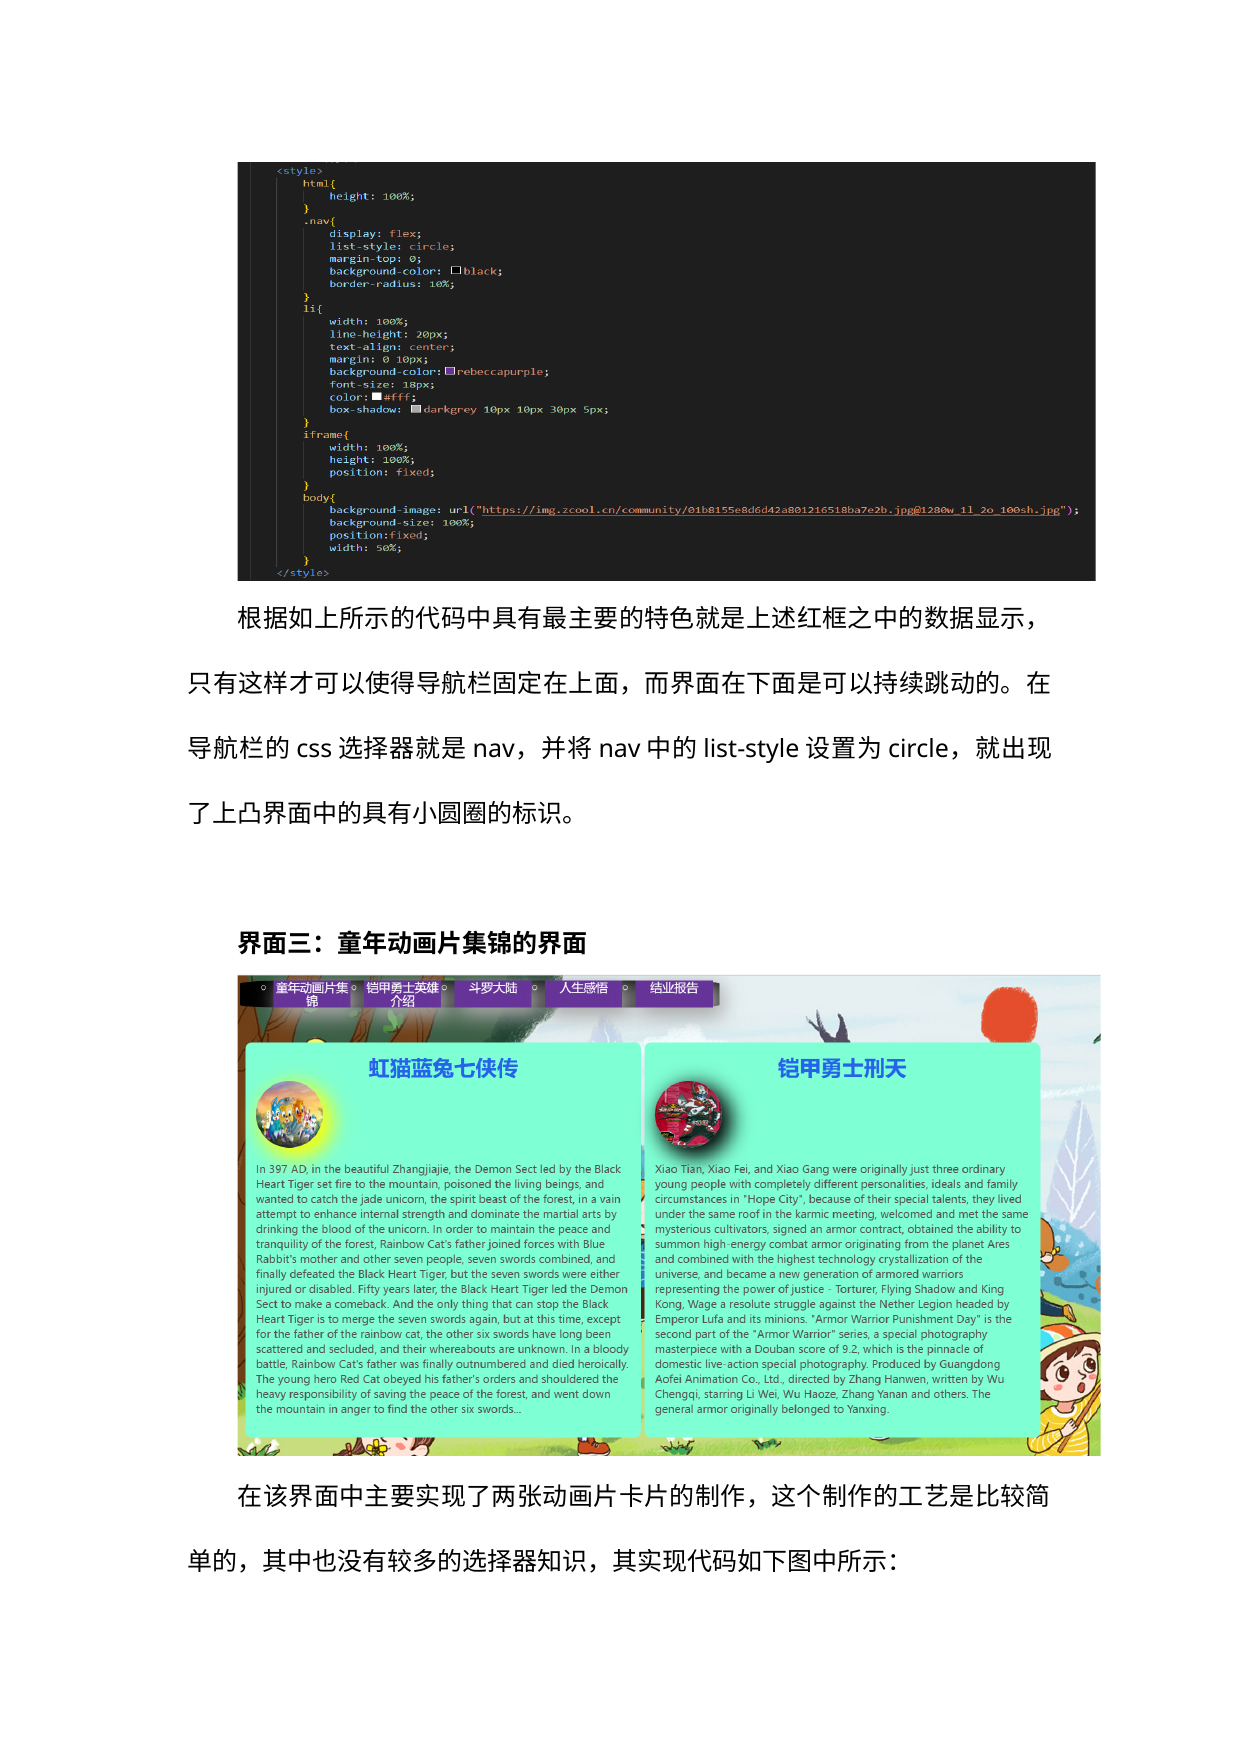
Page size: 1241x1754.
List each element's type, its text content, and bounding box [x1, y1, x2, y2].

picture [237, 974, 1101, 1456]
list 在该界面中主要实现了两张动画片卡片的制作，这个制作的工艺是比较简单的，其中也没有较多的选择器知识，其实现代码如下图中所示： [187, 1462, 1053, 1592]
list 根据如上所示的代码中具有最主要的特色就是上述红框之中的数据显示，只有这样才可以使得导航栏固定在上面，而界面在下面是可以持续跳动的。在导航栏的css选择器就是nav，并将nav中的list-style设置为circle，就出现了上凸界面中的具有小圆圈的标识。 [187, 584, 1053, 844]
picture [237, 162, 1096, 581]
list 界面三：童年动画片集锦的界面 [187, 909, 1053, 974]
